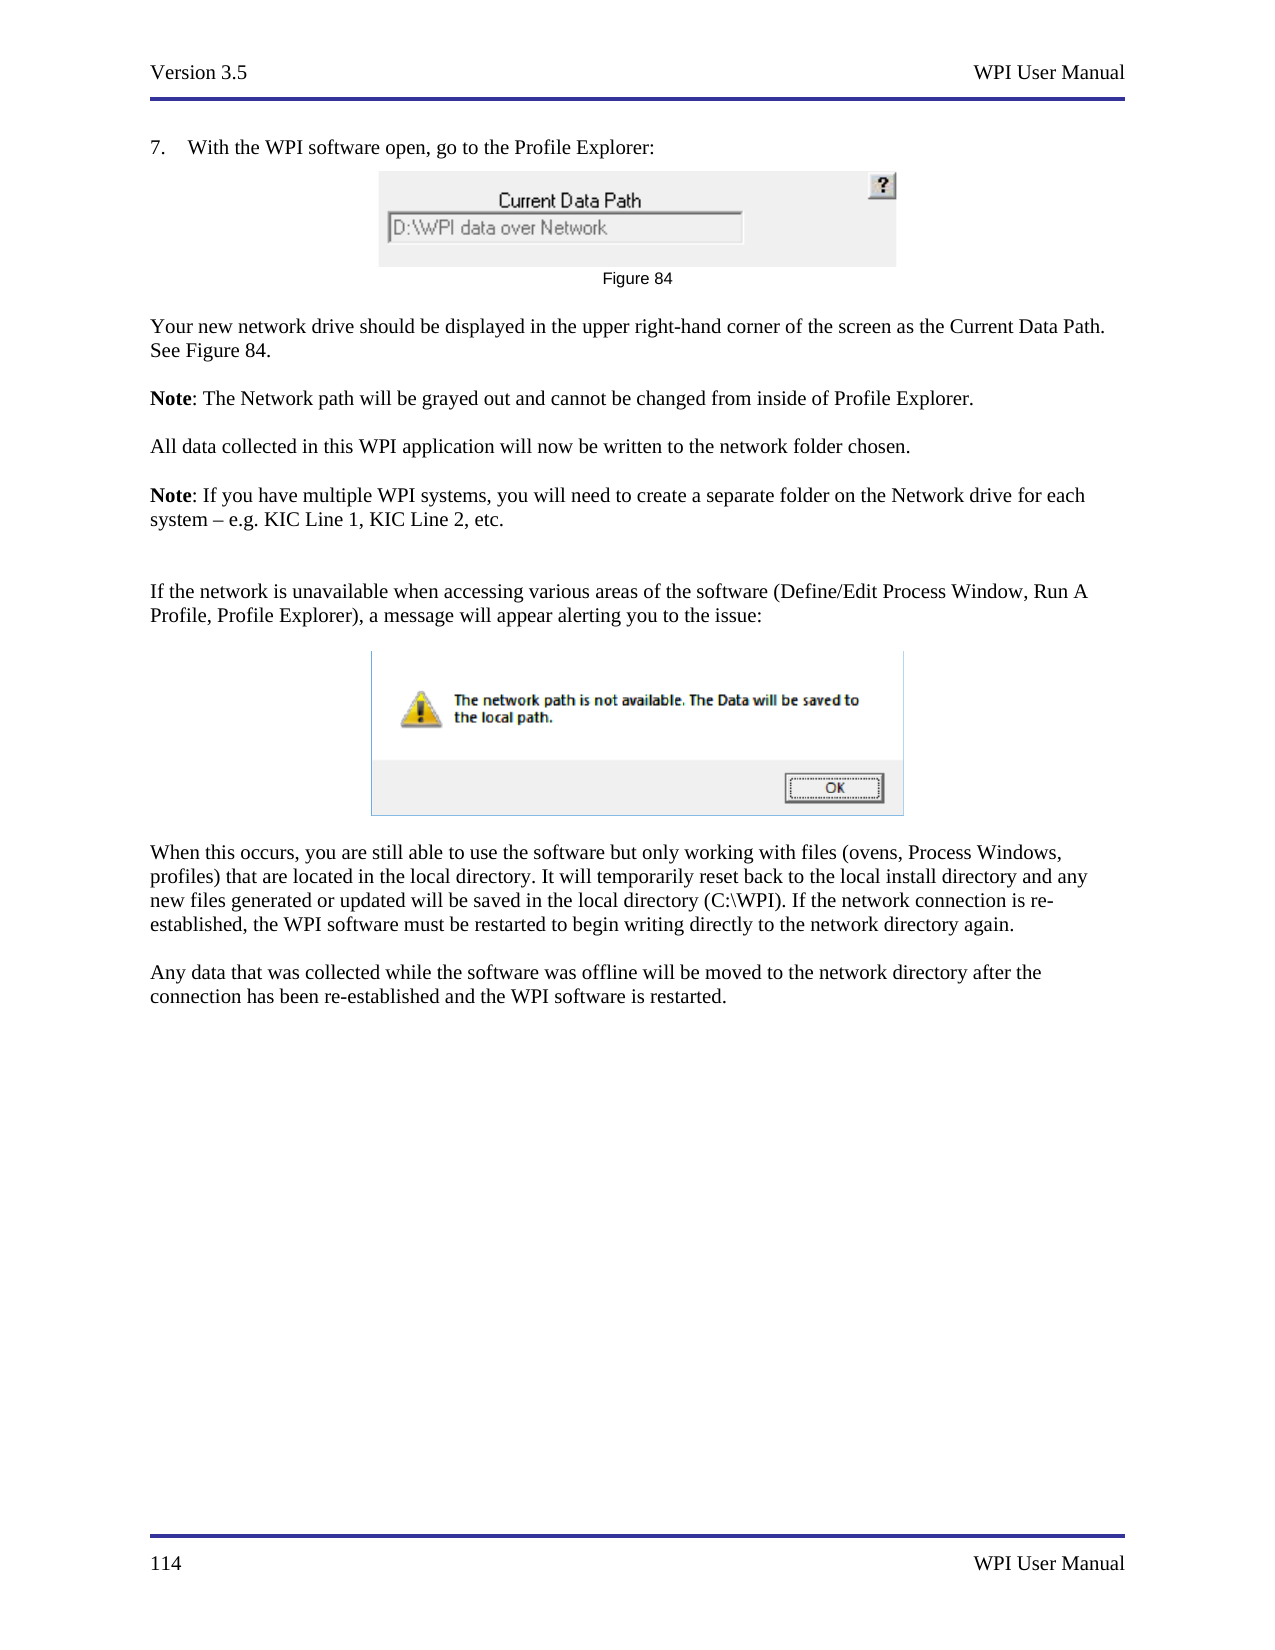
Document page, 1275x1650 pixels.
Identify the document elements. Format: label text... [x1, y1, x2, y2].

text If the network is unavailable when accessing various areas of the software (Define/Edit Process Window, Run A Profile, Profile Explorer), a message will appear alerting you to the issue: [150, 579, 1125, 627]
text Any data that was collected while the software was offline will be moved to the network directory after the connection has been re-established and the WPI software is restarted. [150, 936, 1125, 1008]
text Your new network drive should be displayed in the upper right-hand corner of the screen as the Current Data Path. See Figure 84. [150, 314, 1125, 362]
text Figure 84 [150, 269, 1125, 288]
picture [378, 171, 897, 267]
list With the WPI software open, go to the Profile Explorer: [150, 135, 1125, 159]
text Note: If you have multiple WPI systems, you will need to create a separate folder on the Network drive for each system – e.g. KIC Line 1, KIC Line 2, etc. [150, 483, 1125, 531]
text Note: The Network path will be grayed out and cannot be changed from inside of Profile Explorer. [150, 386, 1125, 410]
text When this occurs, you are still able to use the software but only working with files (ovens, Process Windows, profiles) that are located in the local directory. It will temporarily reset back to the local install directory and any new files generated or updated will be saved in the local directory (C:\WPI). If the network connection is re-established, the WPI software must be restarted to begin writing directly to the network directory again. [150, 839, 1125, 936]
picture [371, 651, 904, 816]
text All data collected in this WPI application will now be written to the network folder chosen. [150, 434, 1125, 458]
